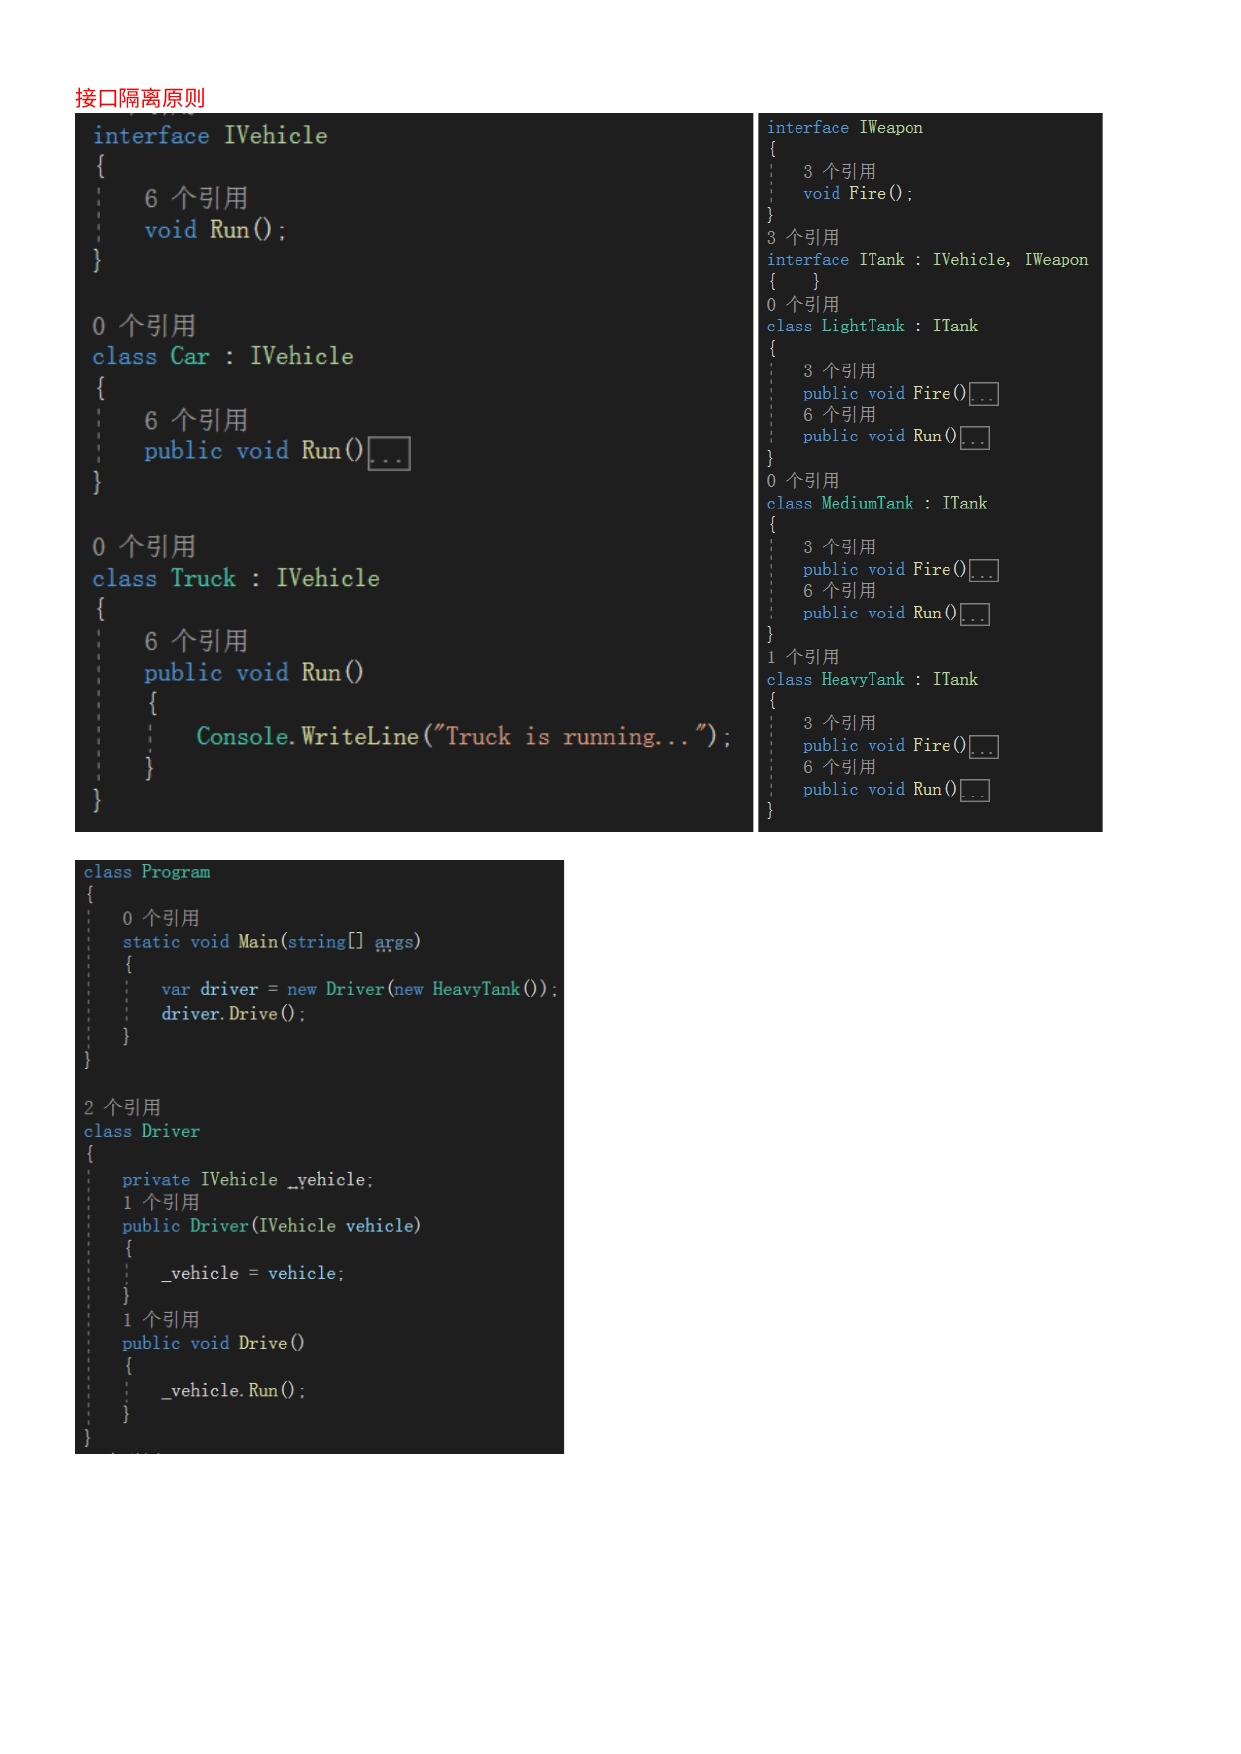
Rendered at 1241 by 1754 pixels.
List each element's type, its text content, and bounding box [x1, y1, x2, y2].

picture [75, 113, 754, 832]
text 接口隔离原则 [75, 81, 1165, 113]
picture [758, 113, 1103, 832]
picture [75, 860, 565, 1454]
